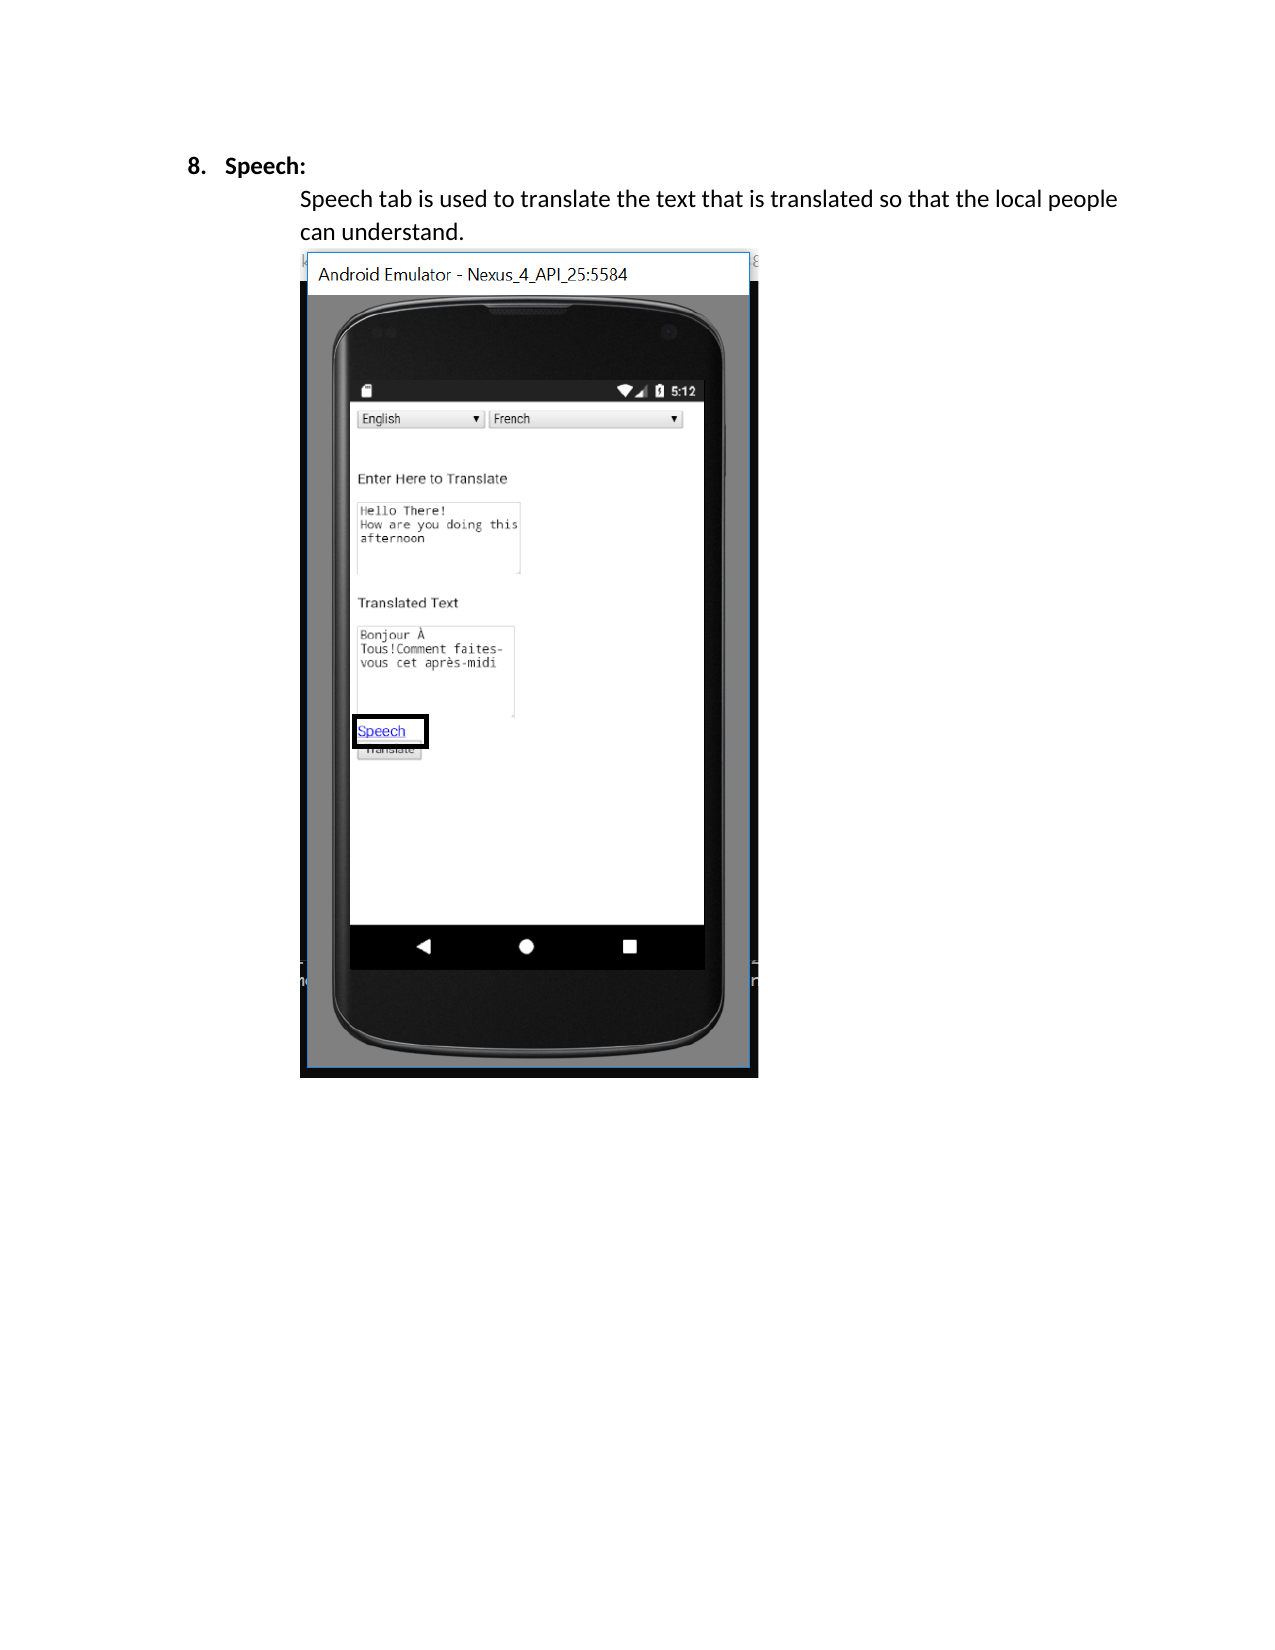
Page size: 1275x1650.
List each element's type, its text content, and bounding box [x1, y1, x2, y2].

list Speech tab is used to translate the text that is translated so that the local people can understand. [300, 183, 1125, 246]
picture [300, 248, 759, 1078]
list Speech: [187, 150, 1125, 181]
